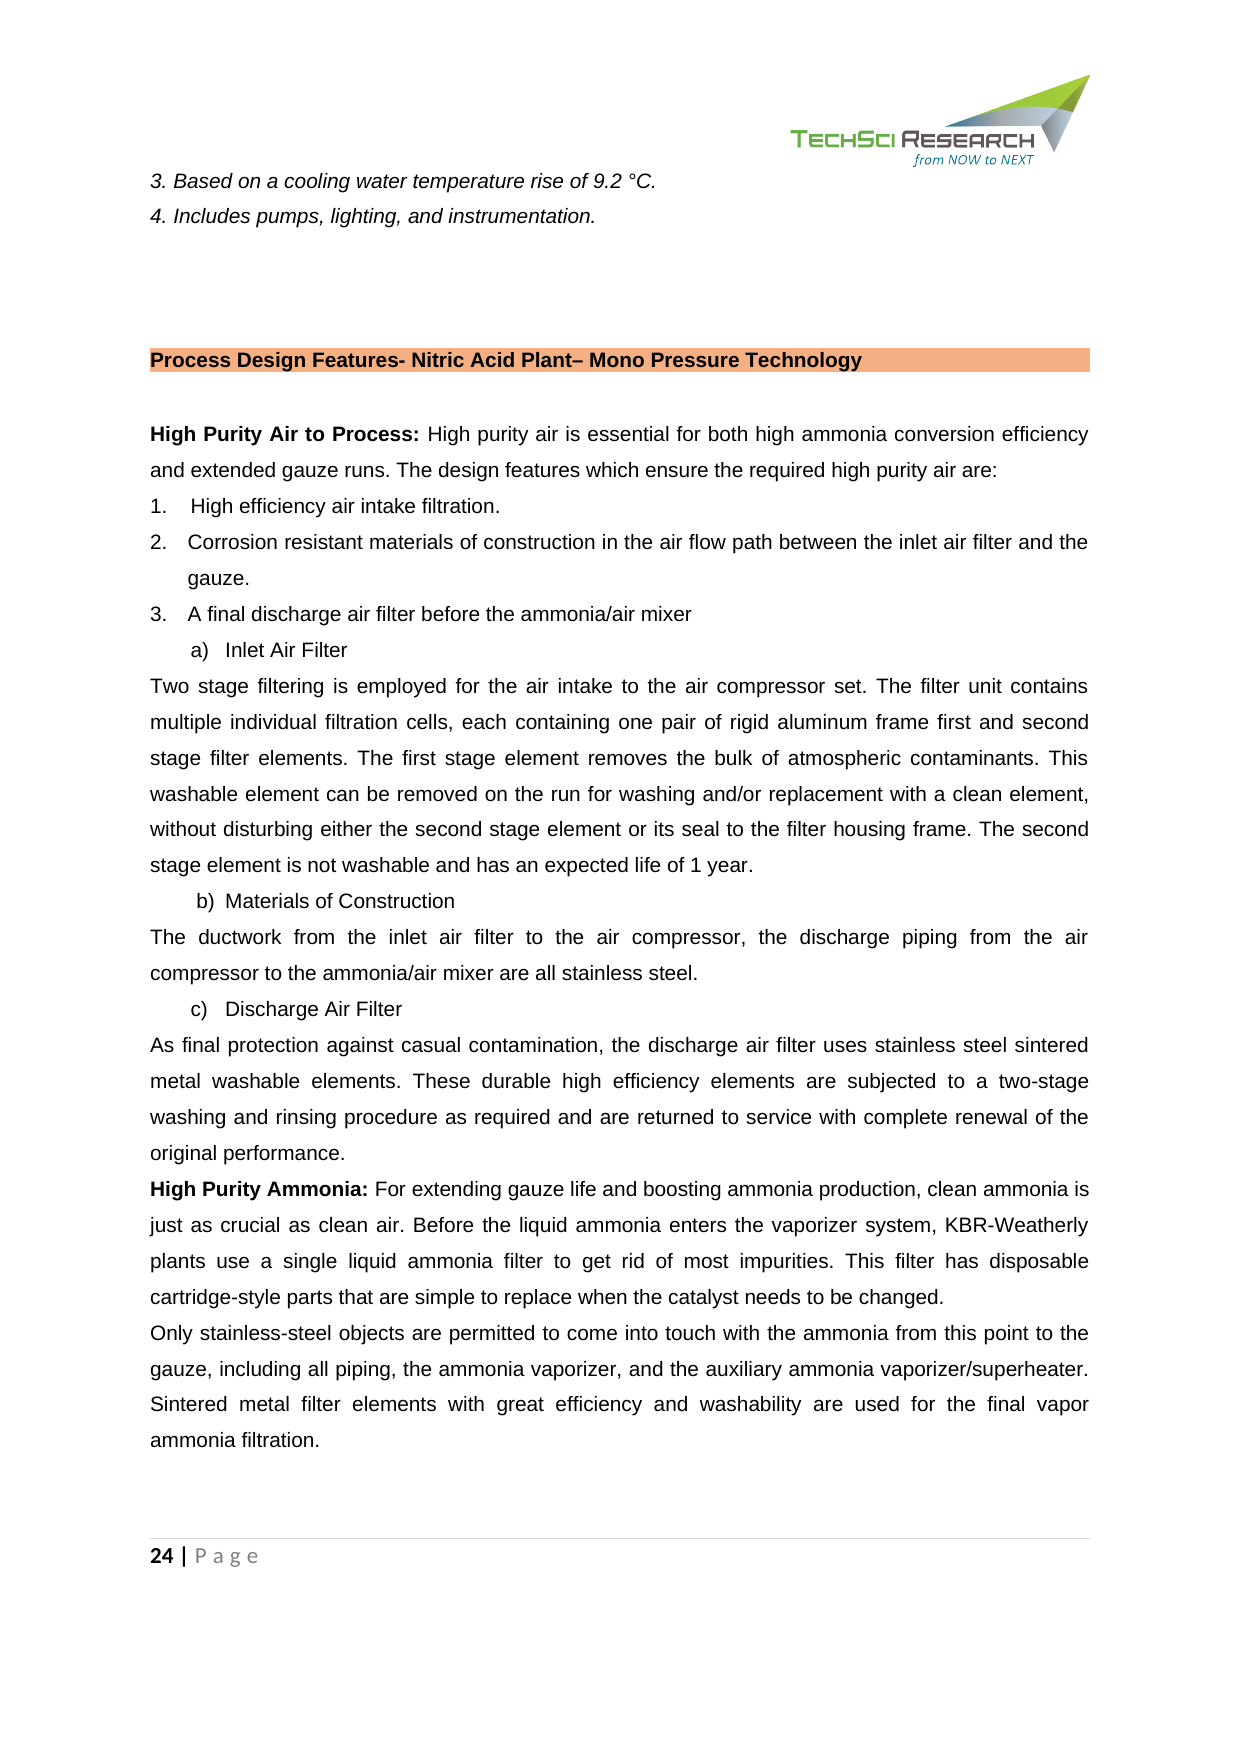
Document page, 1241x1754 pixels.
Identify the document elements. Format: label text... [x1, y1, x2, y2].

picture [788, 73, 1091, 169]
text c) Discharge Air Filter [150, 997, 1090, 1021]
list A final discharge air filter before the ammonia/air mixer [150, 602, 1090, 626]
text Two stage filtering is employed for the air intake to the air compressor set. The filter unit contains multiple individual filtration cells, each containing one pair of rigid aluminum frame first and second stage filter elements. The first stage element removes the bulk of atmospheric contaminants. This washable element can be removed on the run for washing and/or replacement with a clean element, without disturbing either the second stage element or its seal to the filter housing frame. The second stage element is not washable and has an expected life of 1 year. [150, 673, 1090, 877]
text 1. High efficiency air intake filtration. [150, 494, 1090, 518]
text As final protection against casual contamination, the discharge air filter uses stainless steel sintered metal washable elements. These durable high efficiency elements are subjected to a two-stage washing and rinsing procedure as required and are returned to service with complete renewal of the original performance. [150, 1033, 1090, 1165]
text b) Materials of Construction [150, 889, 1090, 913]
text a) Inlet Air Filter [150, 638, 1090, 662]
text The ductwork from the inlet air filter to the air compressor, the discharge piping from the air compressor to the ammonia/air mixer are all stainless steel. [150, 925, 1090, 985]
text Process Design Features- Nitric Acid Plant– Mono Pressure Technology [150, 348, 1090, 372]
text 4. Includes pumps, lighting, and instrumentation. [150, 204, 1090, 228]
text High Purity Air to Process: High purity air is essential for both high ammonia conversion efficiency and extended gauze runs. The design features which ensure the required high purity air are: [150, 422, 1090, 482]
list Corrosion resistant materials of construction in the air flow path between the inlet air filter and the gauze. [150, 530, 1090, 590]
text High Purity Ammonia: For extending gauze life and boosting ammonia production, clean ammonia is just as crucial as clean air. Before the liquid ammonia enters the vaporizer system, KBR-Weatherly plants use a single liquid ammonia filter to get rid of most impurities. This filter has disposable cartridge-style parts that are simple to replace when the catalyst needs to be changed. [150, 1177, 1090, 1308]
text Only stainless-steel objects are permitted to come into touch with the ammonia from this point to the gauze, including all piping, the ammonia vaporizer, and the auxiliary ammonia vaporizer/superheater. Sintered metal filter elements with great efficiency and washability are used for the final vapor ammonia filtration. [150, 1320, 1090, 1452]
text 3. Based on a cooling water temperature rise of 9.2 °C. [150, 168, 1090, 192]
